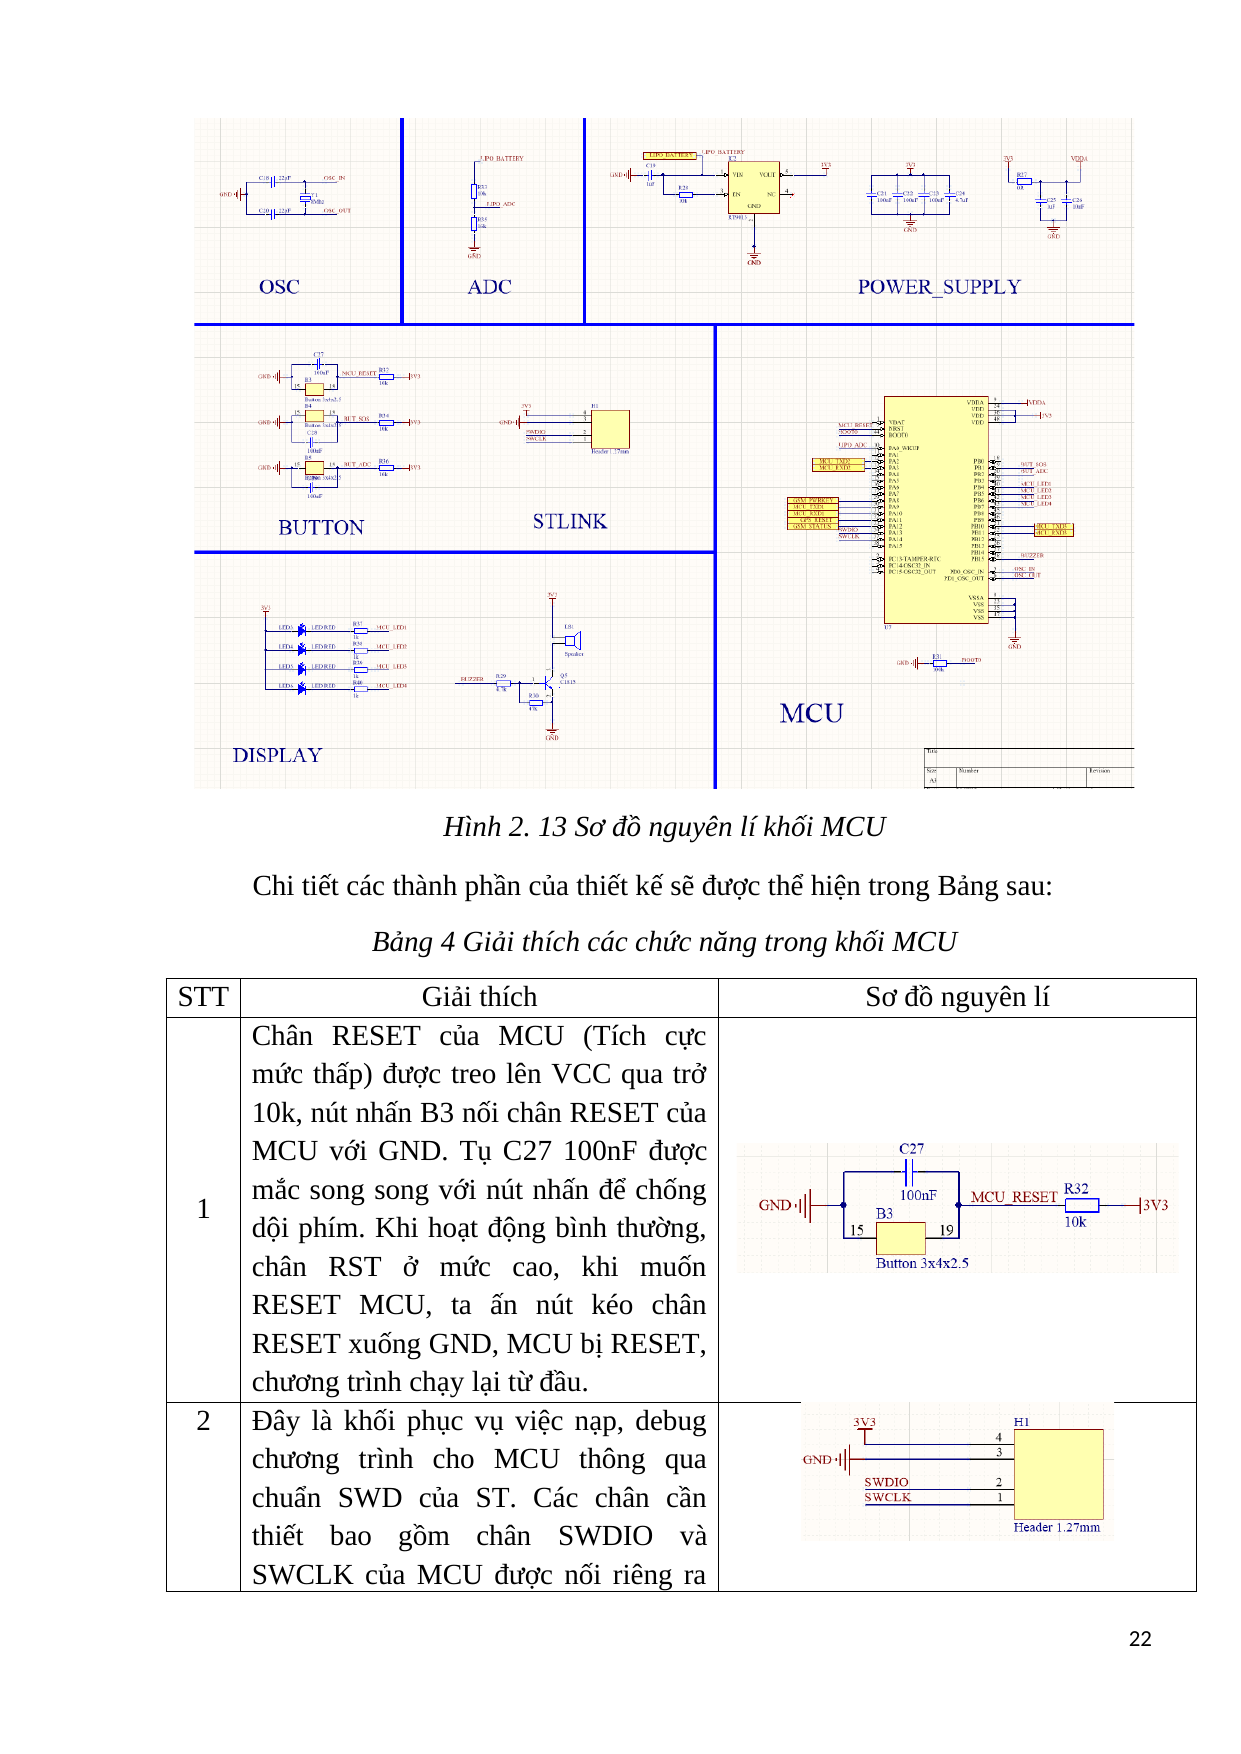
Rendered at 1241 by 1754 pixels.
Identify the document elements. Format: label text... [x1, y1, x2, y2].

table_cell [241, 1403, 718, 1591]
table_cell Chân RESET của MCU (Tích cực mức thấp) được treo lên VCC qua trở 10k, nút nhấn B3 nối chân RESET của MCU với GND. Tụ C27 100nF được mắc song song với nút nhấn để chống dội phím. Khi hoạt động bình thường, chân RST ở mức cao, khi muốn RESET MCU, ta ấn nút kéo chân RESET xuống GND, MCU bị RESET, chương trình chạy lại từ đầu. [241, 1018, 718, 1402]
table_header Sơ đồ nguyên lí [719, 979, 1196, 1017]
text Bảng 4 Giải thích các chức năng trong khối MCU [177, 924, 1152, 957]
picture [194, 118, 1135, 789]
table_header Giải thích [241, 979, 718, 1017]
table_cell 2 [167, 1403, 240, 1591]
table_cell [719, 1403, 1196, 1591]
picture [801, 1402, 1115, 1541]
table_header STT [167, 979, 240, 1017]
table_cell 1 [167, 1018, 240, 1402]
text Chi tiết các thành phần của thiết kế sẽ được thể hiện trong Bảng sau: [177, 868, 1152, 902]
text Hình 2. 13 Sơ đồ nguyên lí khối MCU [177, 809, 1152, 843]
table_cell [719, 1018, 1196, 1402]
picture [736, 1143, 1179, 1273]
